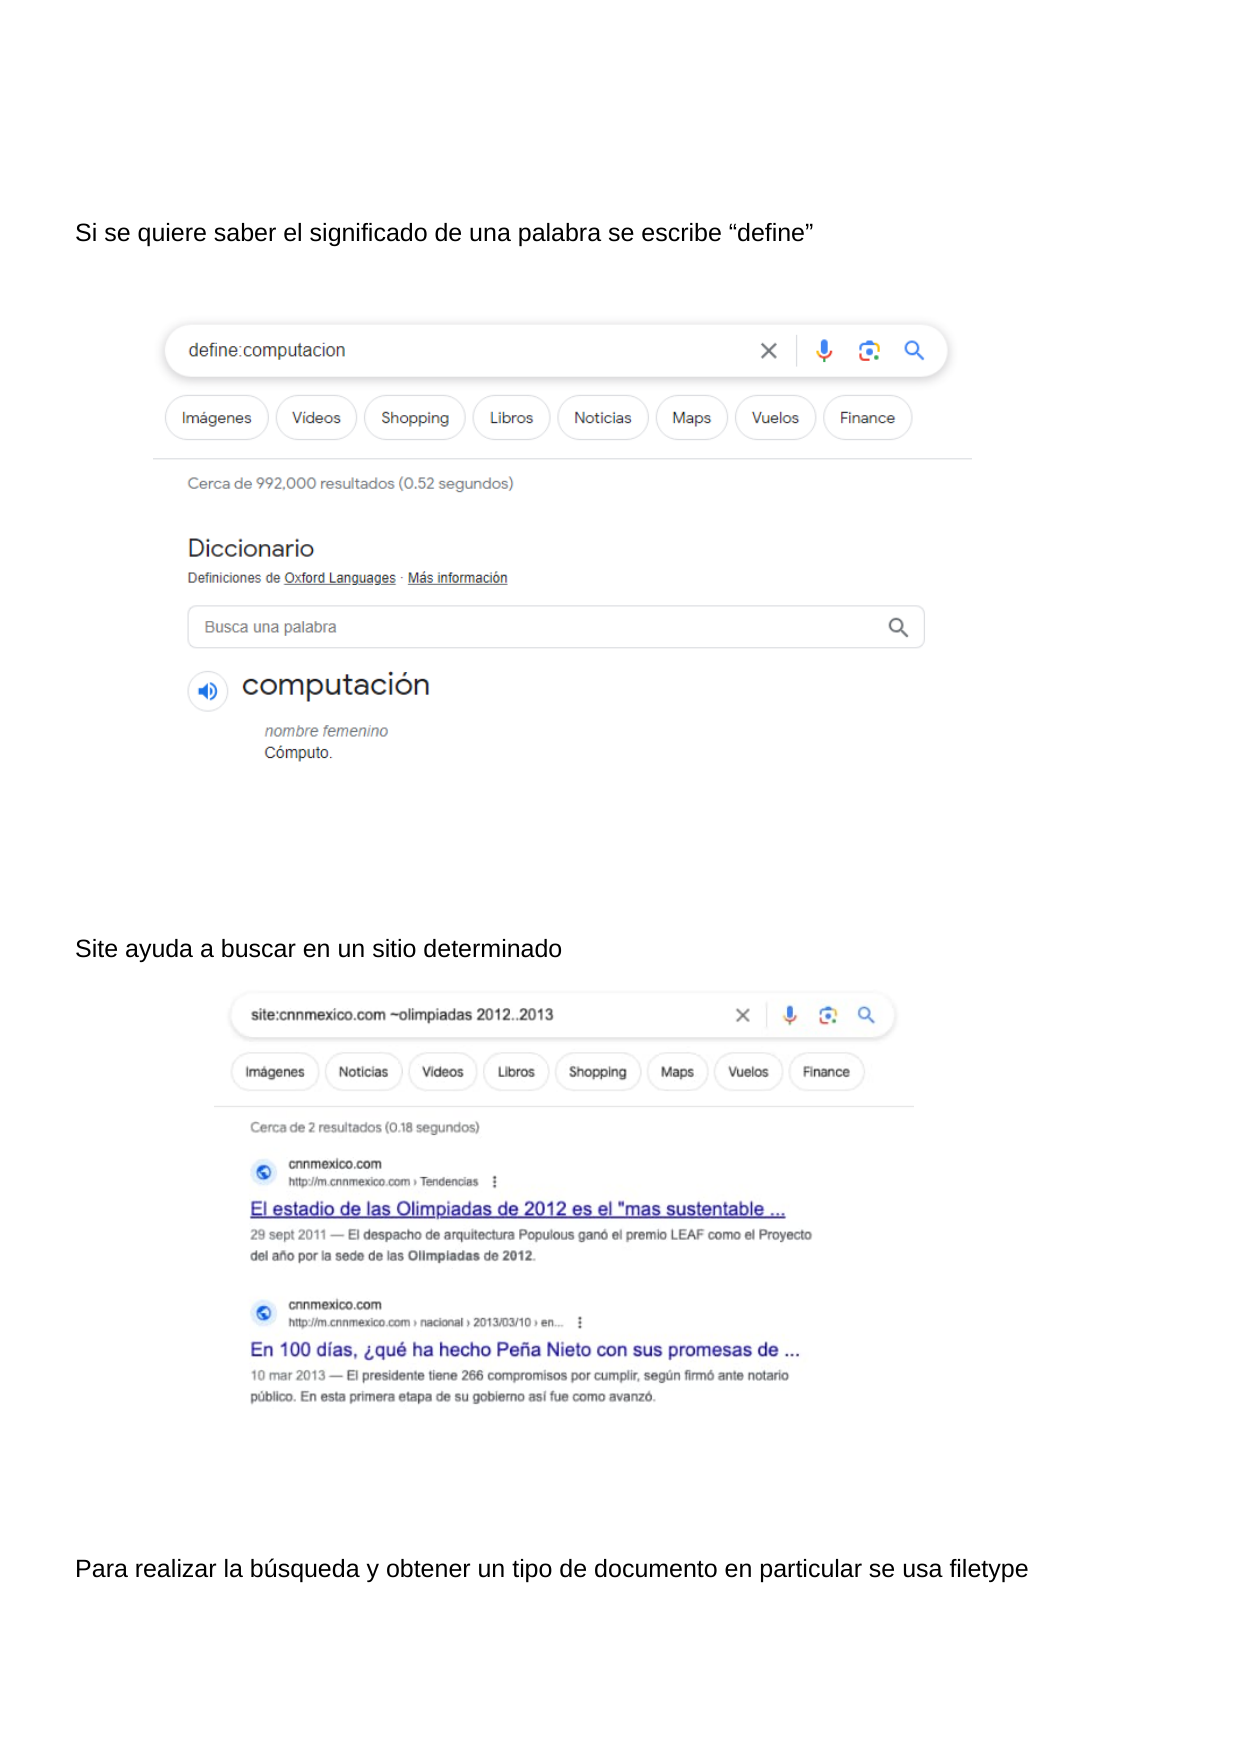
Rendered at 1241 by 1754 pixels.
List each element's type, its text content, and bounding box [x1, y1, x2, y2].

text Para realizar la búsqueda y obtener un tipo de documento en particular se usa filetype [75, 1554, 1165, 1583]
picture [153, 314, 972, 791]
picture [214, 986, 914, 1515]
text Site ayuda a buscar en un sitio determinado [75, 934, 1165, 962]
text Si se quiere saber el significado de una palabra se escribe “define” [75, 218, 1165, 247]
